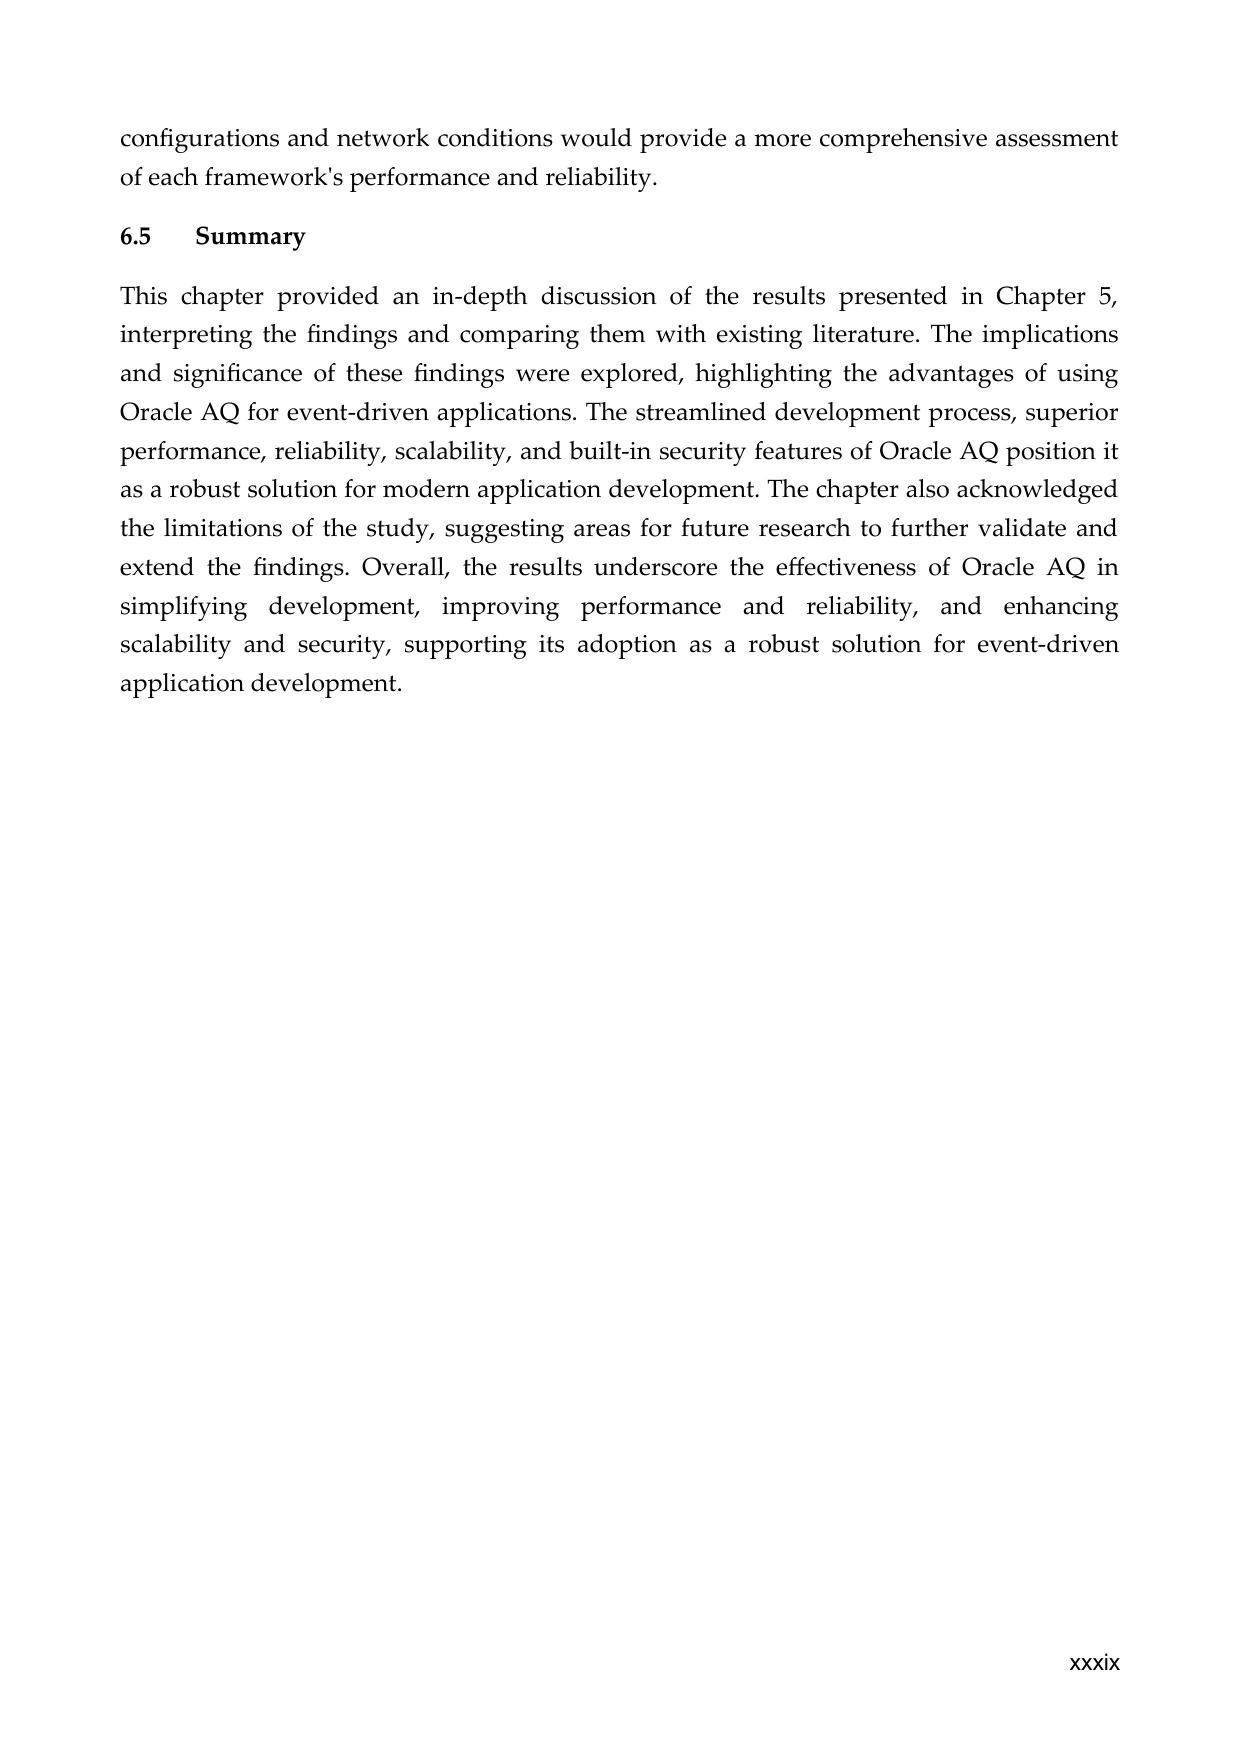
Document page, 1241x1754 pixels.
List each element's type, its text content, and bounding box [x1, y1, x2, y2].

subtitle 6.5 Summary [120, 218, 1120, 252]
text This chapter provided an in-depth discussion of the results presented in Chapter 5, interpreting the findings and comparing them with existing literature. The implications and significance of these findings were explored, highlighting the advantages of using Oracle AQ for event-driven applications. The streamlined development process, superior performance, reliability, scalability, and built-in security features of Oracle AQ position it as a robust solution for modern application development. The chapter also acknowledged the limitations of the study, suggesting areas for future research to further validate and extend the findings. Overall, the results underscore the effectiveness of Oracle AQ in simplifying development, improving performance and reliability, and enhancing scalability and security, supporting its adoption as a robust solution for event-driven application development. [120, 278, 1120, 699]
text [120, 120, 1120, 192]
